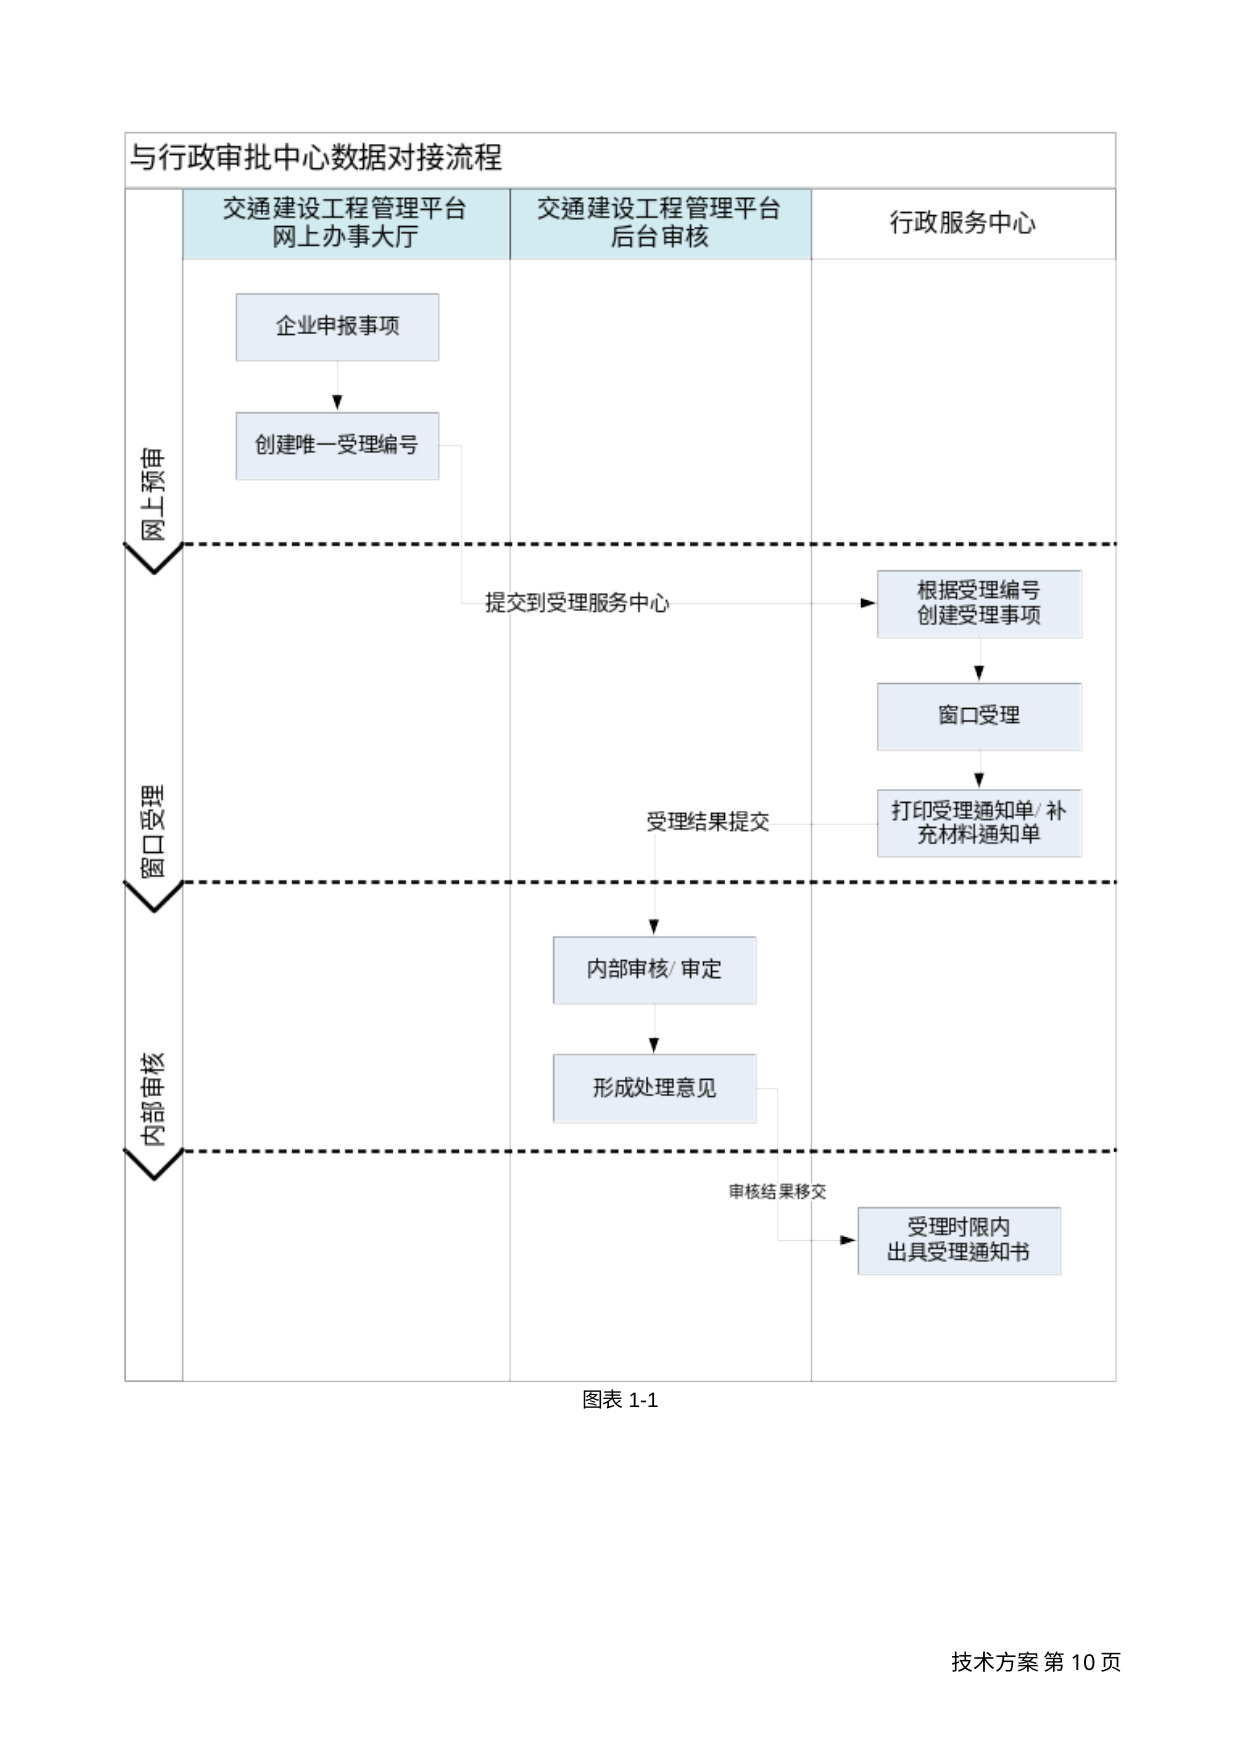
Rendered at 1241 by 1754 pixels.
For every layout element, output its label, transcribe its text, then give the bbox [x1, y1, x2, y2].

text 图表 1-1 [118, 1383, 1122, 1413]
